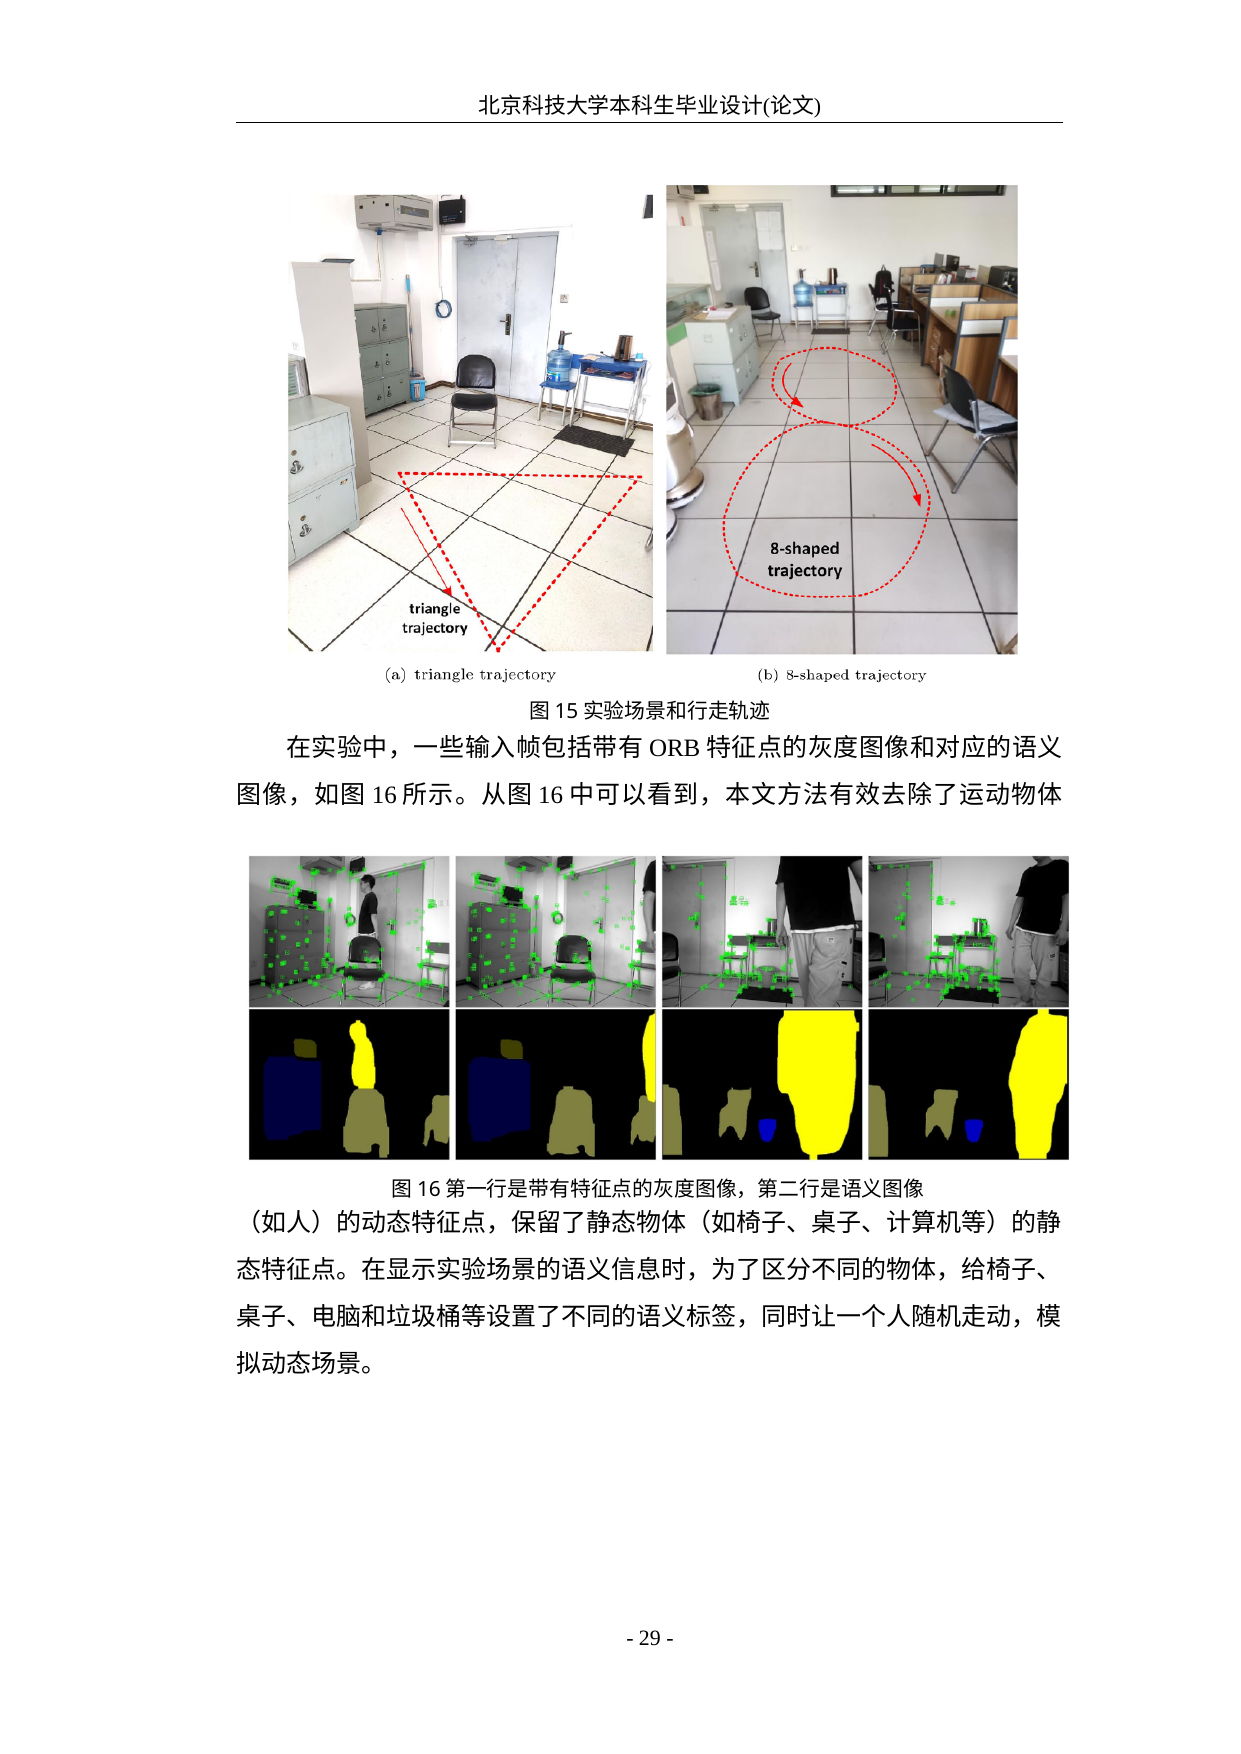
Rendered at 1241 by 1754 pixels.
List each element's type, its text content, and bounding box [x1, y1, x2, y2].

picture [286, 177, 655, 684]
text 图 15 实验场景和行走轨迹 [236, 694, 1063, 725]
picture [244, 849, 1072, 1163]
picture [661, 180, 1021, 684]
